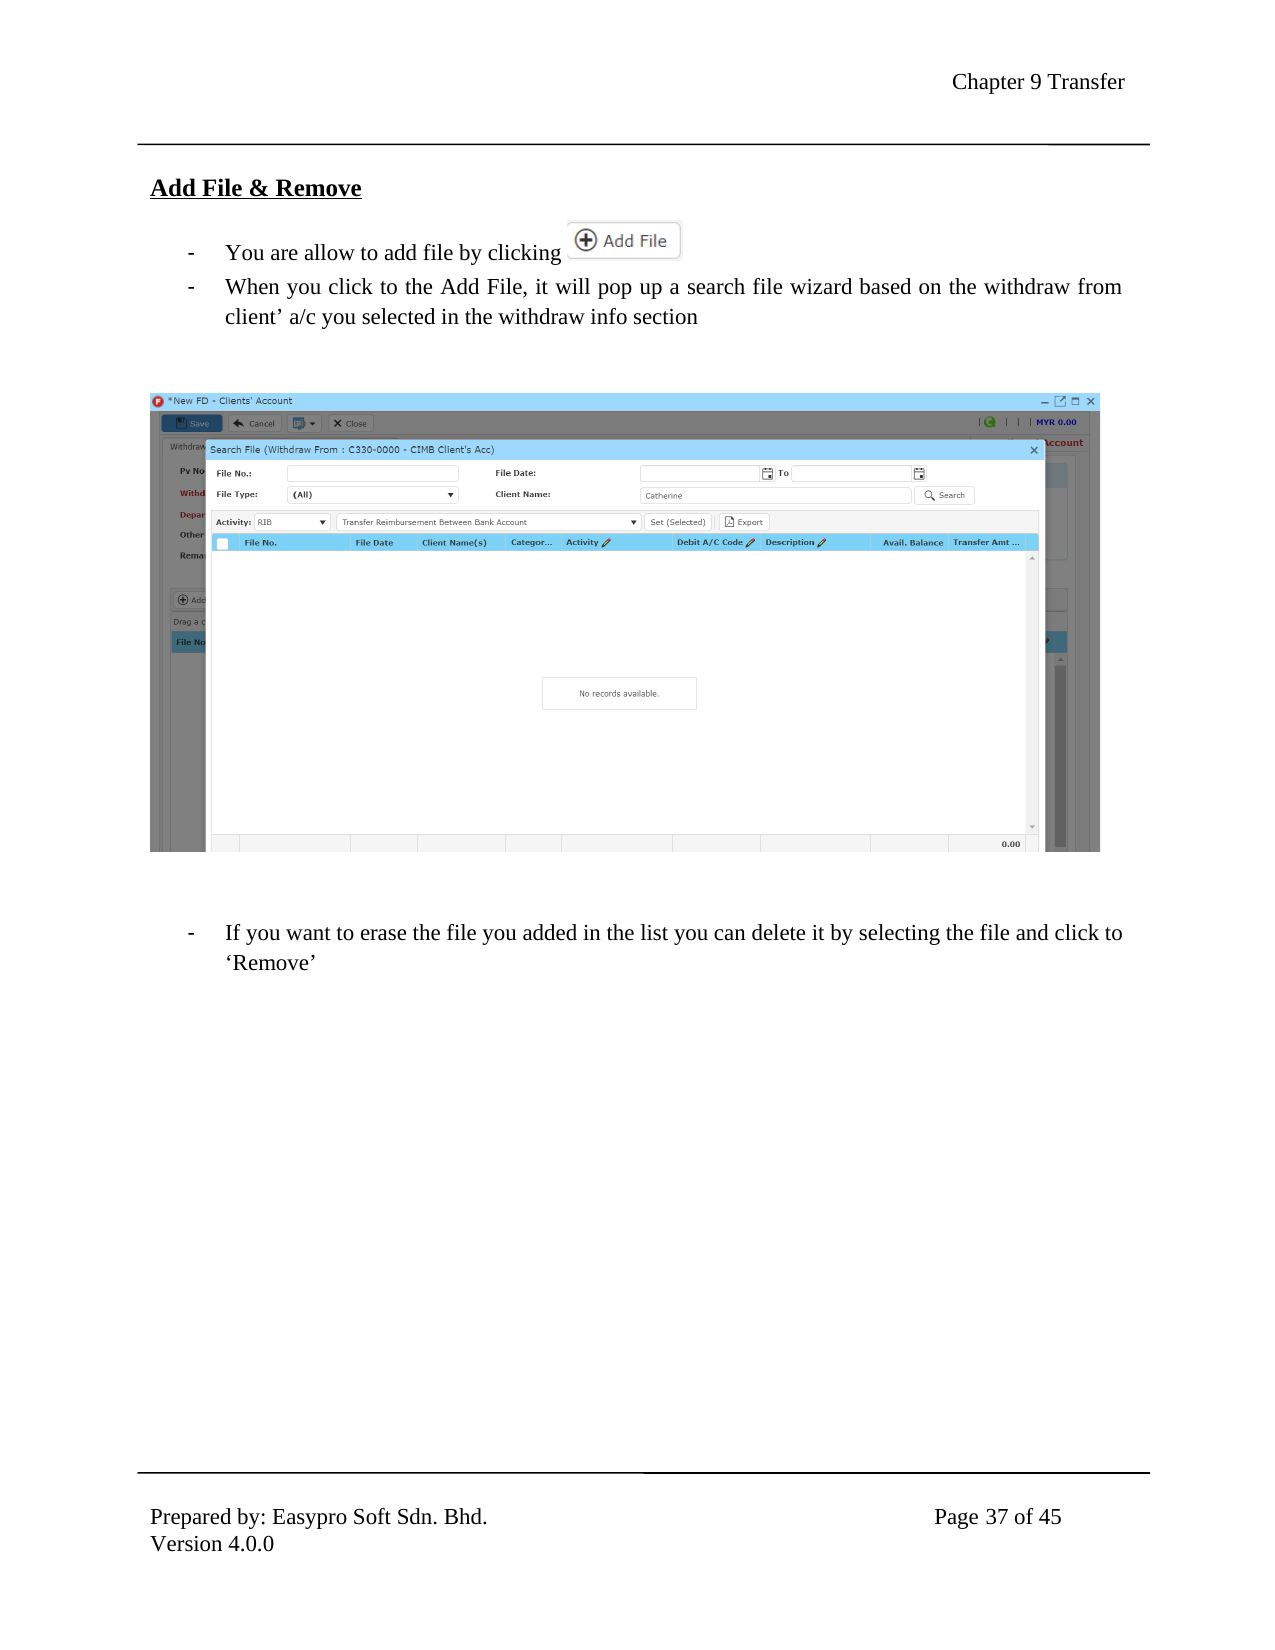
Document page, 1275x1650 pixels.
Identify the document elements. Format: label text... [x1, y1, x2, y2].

picture [150, 393, 1100, 852]
list If you want to erase the file you added in the list you can delete it by selecting the file and click to ‘Remove’ [187, 916, 1125, 975]
text Add File & Remove [150, 173, 1125, 202]
list When you click to the Add File, it will pop up a search file wizard based on the withdraw from client’ a/c you selected in the withdraw info section [187, 270, 1125, 329]
picture [567, 220, 683, 261]
list You are allow to add file by clicking [187, 221, 1125, 267]
